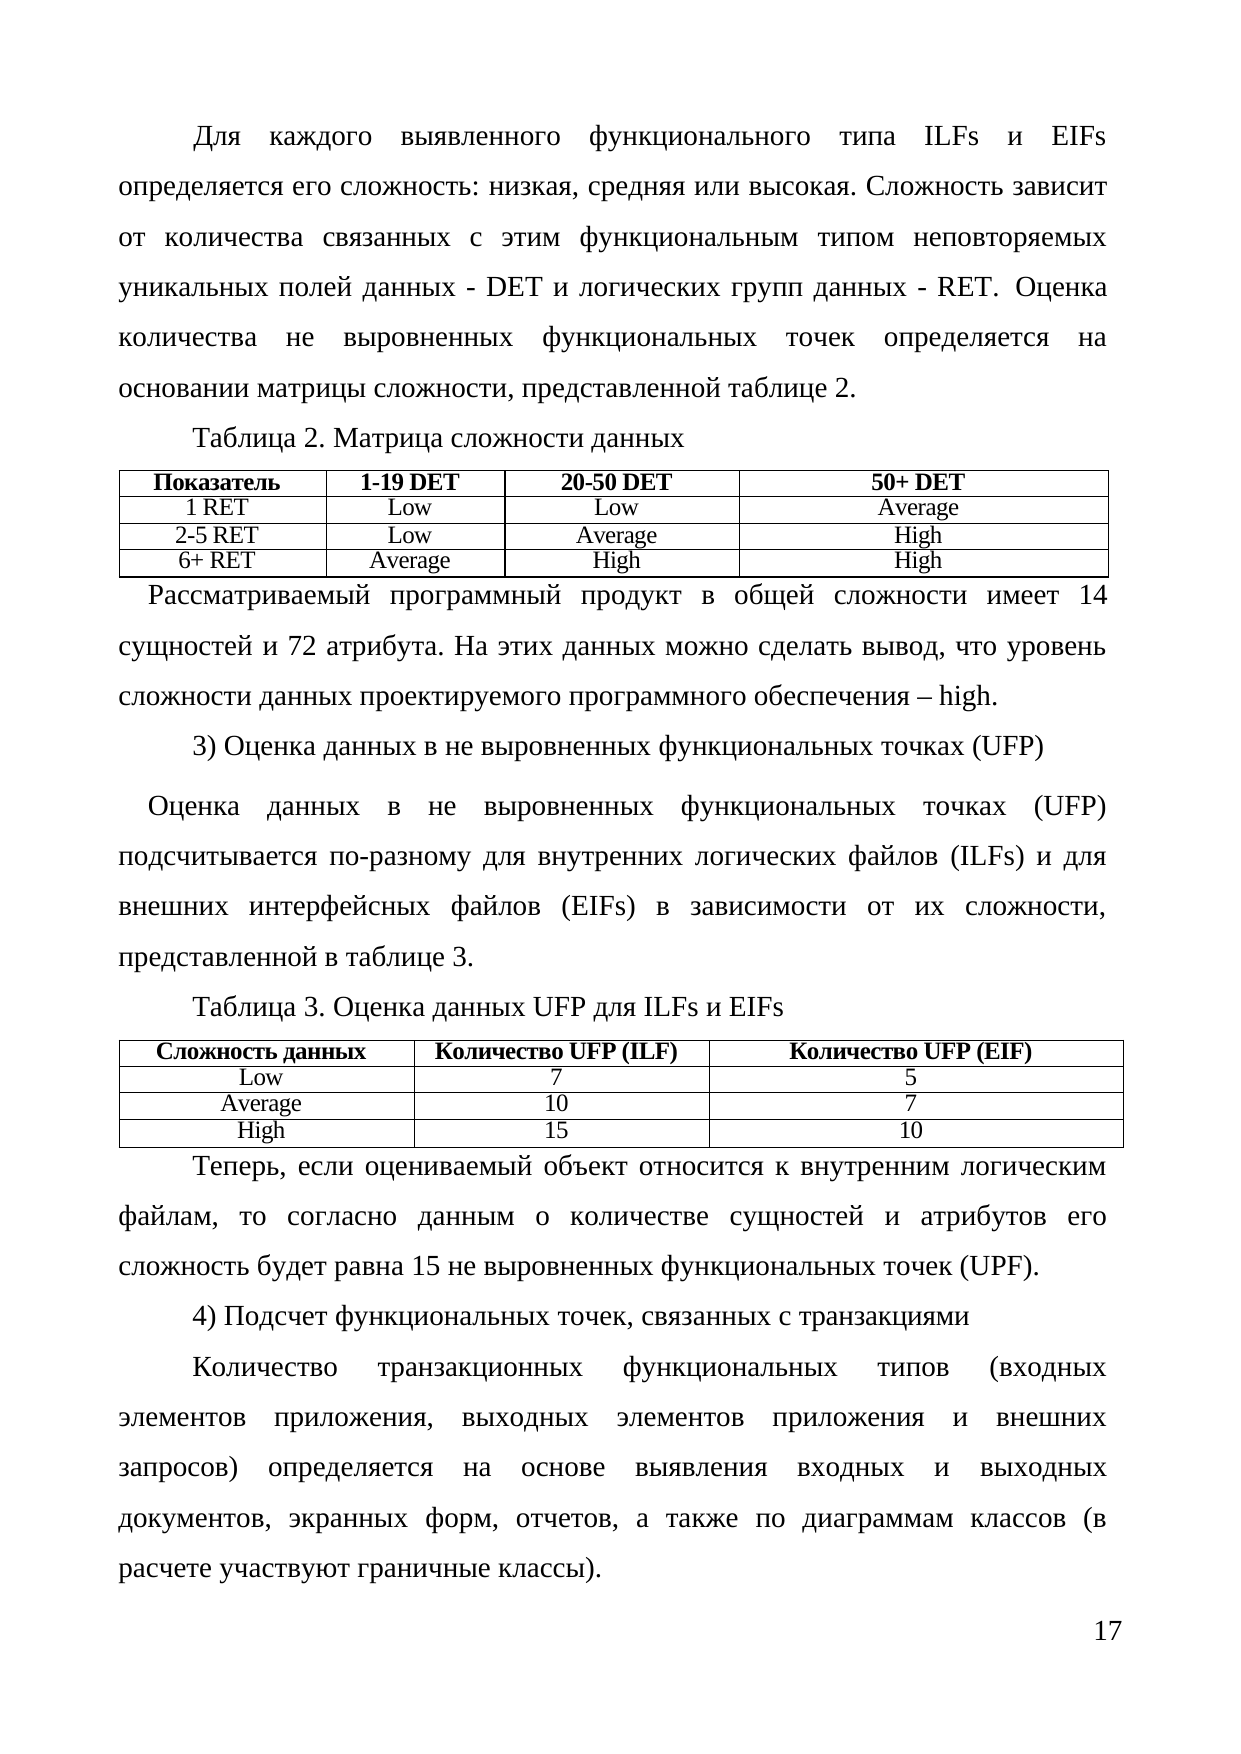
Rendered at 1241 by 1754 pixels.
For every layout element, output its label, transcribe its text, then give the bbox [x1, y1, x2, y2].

text 3) Оценка данных в не выровненных функциональных точках (UFP) [118, 728, 1122, 762]
table_header 20-50 DET [506, 471, 739, 496]
text 4) Подсчет функциональных точек, связанных с транзакциями [118, 1298, 1107, 1332]
table_header 50+ DET [740, 471, 1108, 496]
table_cell 5 [710, 1067, 1123, 1092]
text Оценка данных в не выровненных функциональных точках (UFP) подсчитывается по-разному для внутренних логических файлов (ILFs) и для внешних интерфейсных файлов (EIFs) в зависимости от их сложности, представленной в таблице 3. [118, 788, 1107, 972]
table_cell High [506, 550, 739, 576]
table_cell 6+ RET [120, 550, 326, 576]
table_header 1-19 DET [327, 471, 504, 496]
table_cell Low [506, 497, 739, 523]
table_cell Average [120, 1093, 414, 1119]
table_cell High [740, 550, 1108, 576]
table_header Количество UFP (EIF) [710, 1041, 1123, 1066]
table_cell Average [327, 550, 504, 576]
table_cell Average [740, 497, 1108, 523]
text Рассматриваемый программный продукт в общей сложности имеет 14 сущностей и 72 атрибута. На этих данных можно сделать вывод, что уровень сложности данных проектируемого программного обеспечения – high. [118, 577, 1107, 712]
table_cell 7 [710, 1093, 1123, 1119]
text Таблица 3. Оценка данных UFP для ILFs и EIFs [118, 989, 1104, 1023]
table_cell Low [120, 1067, 414, 1092]
table_cell 15 [415, 1120, 709, 1147]
table_cell 1 RET [120, 497, 326, 523]
table_header Количество UFP (ILF) [415, 1041, 709, 1066]
table_cell Low [327, 497, 504, 523]
text Теперь, если оцениваемый объект относится к внутренним логическим файлам, то согласно данным о количестве сущностей и атрибутов его сложность будет равна 15 не выровненных функциональных точек (UPF). [118, 1148, 1107, 1282]
table_header Сложность данных [120, 1041, 414, 1066]
table_cell Low [327, 524, 504, 549]
table_cell 7 [415, 1067, 709, 1092]
table_cell Average [506, 524, 739, 549]
text Количество транзакционных функциональных типов (входных элементов приложения, выходных элементов приложения и внешних запросов) определяется на основе выявления входных и выходных документов, экранных форм, отчетов, а также по диаграммам классов (в расчете участвуют граничные классы). [118, 1349, 1107, 1584]
table_header Показатель [120, 471, 326, 496]
text Для каждого выявленного функционального типа ILFs и EIFs определяется его сложность: низкая, средняя или высокая. Сложность зависит от количества связанных с этим функциональным типом неповторяемых уникальных полей данных - DET и логических групп данных - RET. Оценка количества не выровненных функциональных точек определяется на основании матрицы сложности, представленной таблице 2. [118, 118, 1108, 403]
table_cell High [740, 524, 1108, 549]
text Таблица 2. Матрица сложности данных [118, 420, 1104, 453]
table_cell High [120, 1120, 414, 1147]
table_cell 10 [415, 1093, 709, 1119]
table_cell 10 [710, 1120, 1123, 1147]
table_cell 2-5 RET [120, 524, 326, 549]
